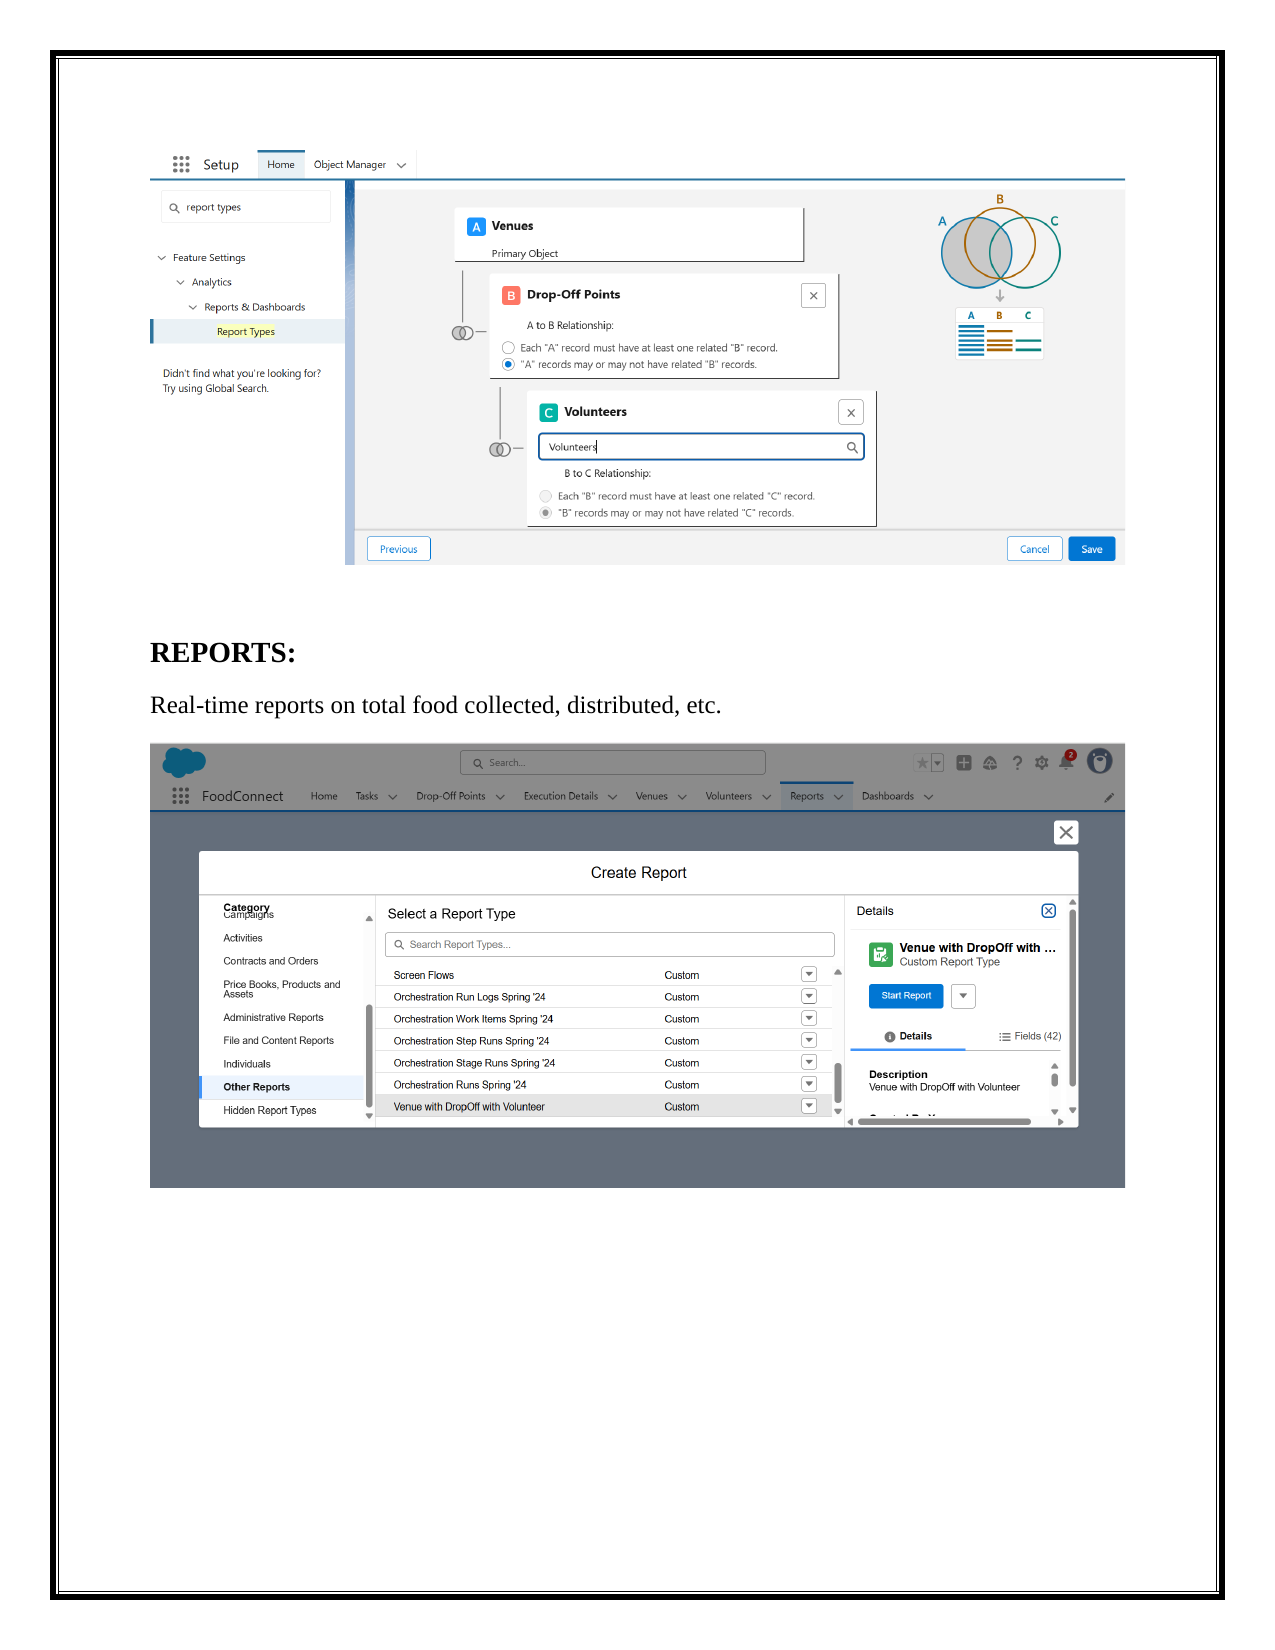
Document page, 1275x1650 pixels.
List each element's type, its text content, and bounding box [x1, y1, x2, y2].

text REPORTS: [150, 635, 1125, 669]
picture [150, 150, 1125, 565]
text Real-time reports on total food collected, distributed, etc. [150, 691, 1125, 719]
picture [150, 740, 1125, 1188]
